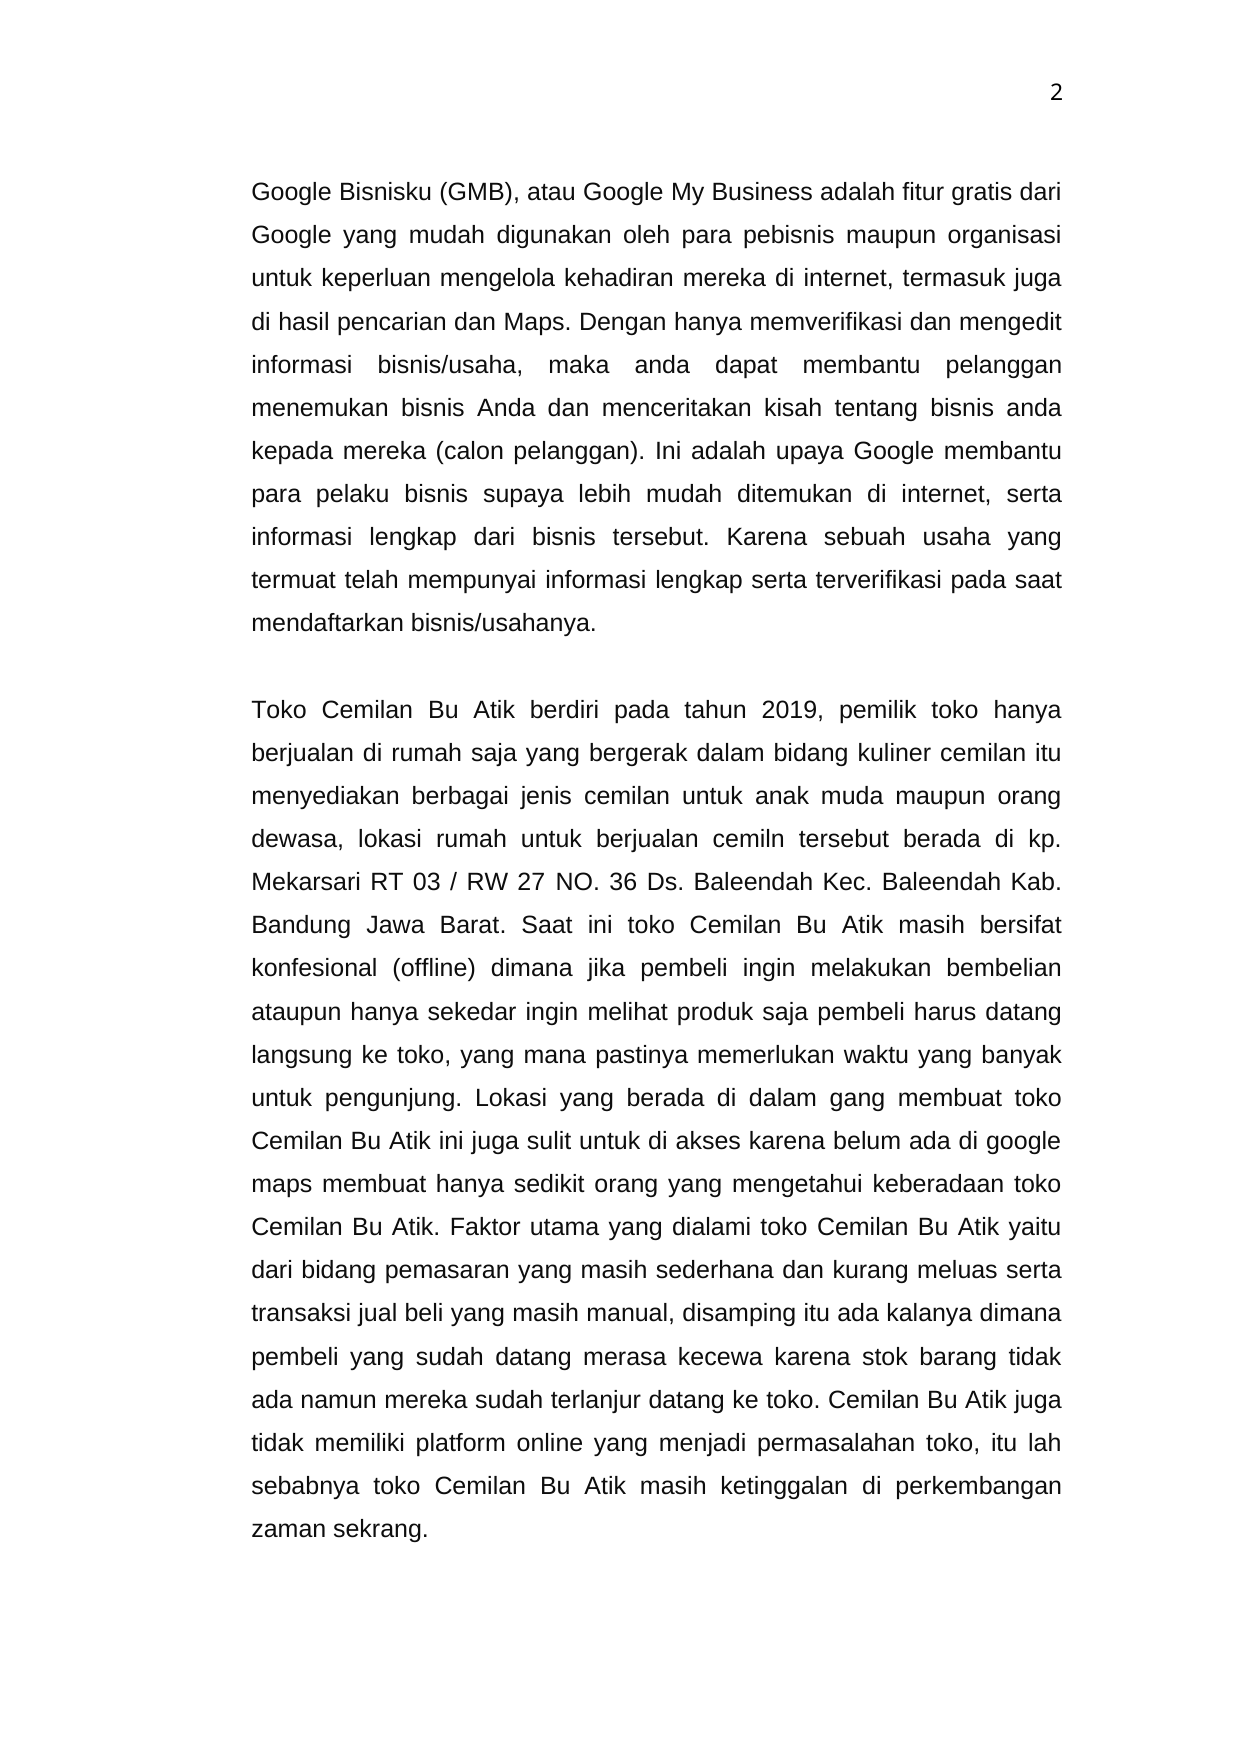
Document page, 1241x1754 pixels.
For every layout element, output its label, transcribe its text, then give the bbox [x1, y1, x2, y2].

text Toko Cemilan Bu Atik berdiri pada tahun 2019, pemilik toko hanya berjualan di rumah saja yang bergerak dalam bidang kuliner cemilan itu menyediakan berbagai jenis cemilan untuk anak muda maupun orang dewasa, lokasi rumah untuk berjualan cemiln tersebut berada di kp. Mekarsari RT 03 / RW 27 NO. 36 Ds. Baleendah Kec. Baleendah Kab. Bandung Jawa Barat. Saat ini toko Cemilan Bu Atik masih bersifat konfesional (offline) dimana jika pembeli ingin melakukan bembelian ataupun hanya sekedar ingin melihat produk saja pembeli harus datang langsung ke toko, yang mana pastinya memerlukan waktu yang banyak untuk pengunjung. Lokasi yang berada di dalam gang membuat toko Cemilan Bu Atik ini juga sulit untuk di akses karena belum ada di google maps membuat hanya sedikit orang yang mengetahui keberadaan toko Cemilan Bu Atik. Faktor utama yang dialami toko Cemilan Bu Atik yaitu dari bidang pemasaran yang masih sederhana dan kurang meluas serta transaksi jual beli yang masih manual, disamping itu ada kalanya dimana pembeli yang sudah datang merasa kecewa karena stok barang tidak ada namun mereka sudah terlanjur datang ke toko. Cemilan Bu Atik juga tidak memiliki platform online yang menjadi permasalahan toko, itu lah sebabnya toko Cemilan Bu Atik masih ketinggalan di perkembangan zaman sekrang. [251, 695, 1063, 1543]
text Google Bisnisku (GMB), atau Google My Business adalah fitur gratis dari Google yang mudah digunakan oleh para pebisnis maupun organisasi untuk keperluan mengelola kehadiran mereka di internet, termasuk juga di hasil pencarian dan Maps. Dengan hanya memverifikasi dan mengedit informasi bisnis/usaha, maka anda dapat membantu pelanggan menemukan bisnis Anda dan menceritakan kisah tentang bisnis anda kepada mereka (calon pelanggan). Ini adalah upaya Google membantu para pelaku bisnis supaya lebih mudah ditemukan di internet, serta informasi lengkap dari bisnis tersebut. Karena sebuah usaha yang termuat telah mempunyai informasi lengkap serta terverifikasi pada saat mendaftarkan bisnis/usahanya. [251, 177, 1063, 637]
